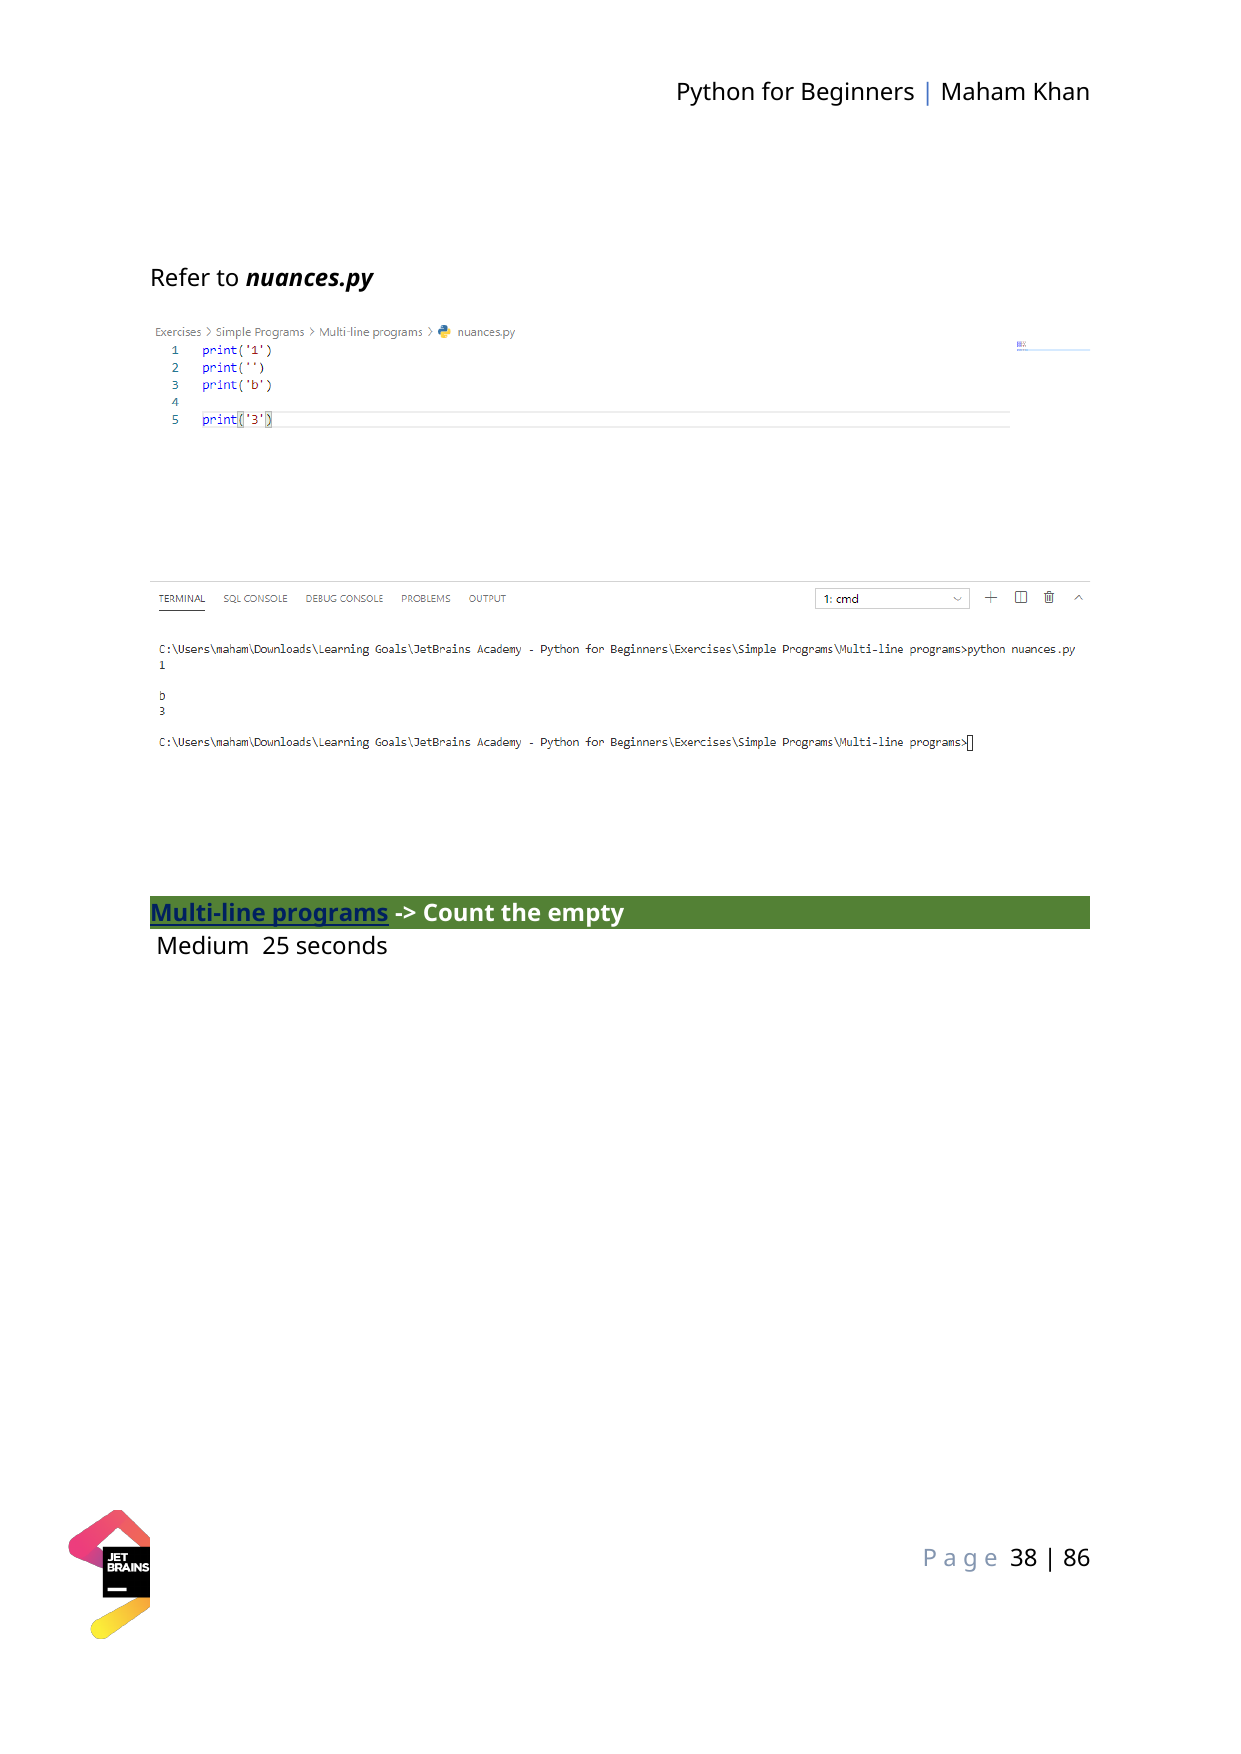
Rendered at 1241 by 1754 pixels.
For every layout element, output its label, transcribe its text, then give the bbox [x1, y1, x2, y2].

picture [150, 322, 1091, 806]
subtitle Multi-line programs -> Count the empty [150, 896, 1090, 929]
picture [63, 1510, 193, 1639]
text Medium 25 seconds [150, 929, 1090, 961]
text Refer to nuances.py [150, 260, 1090, 293]
